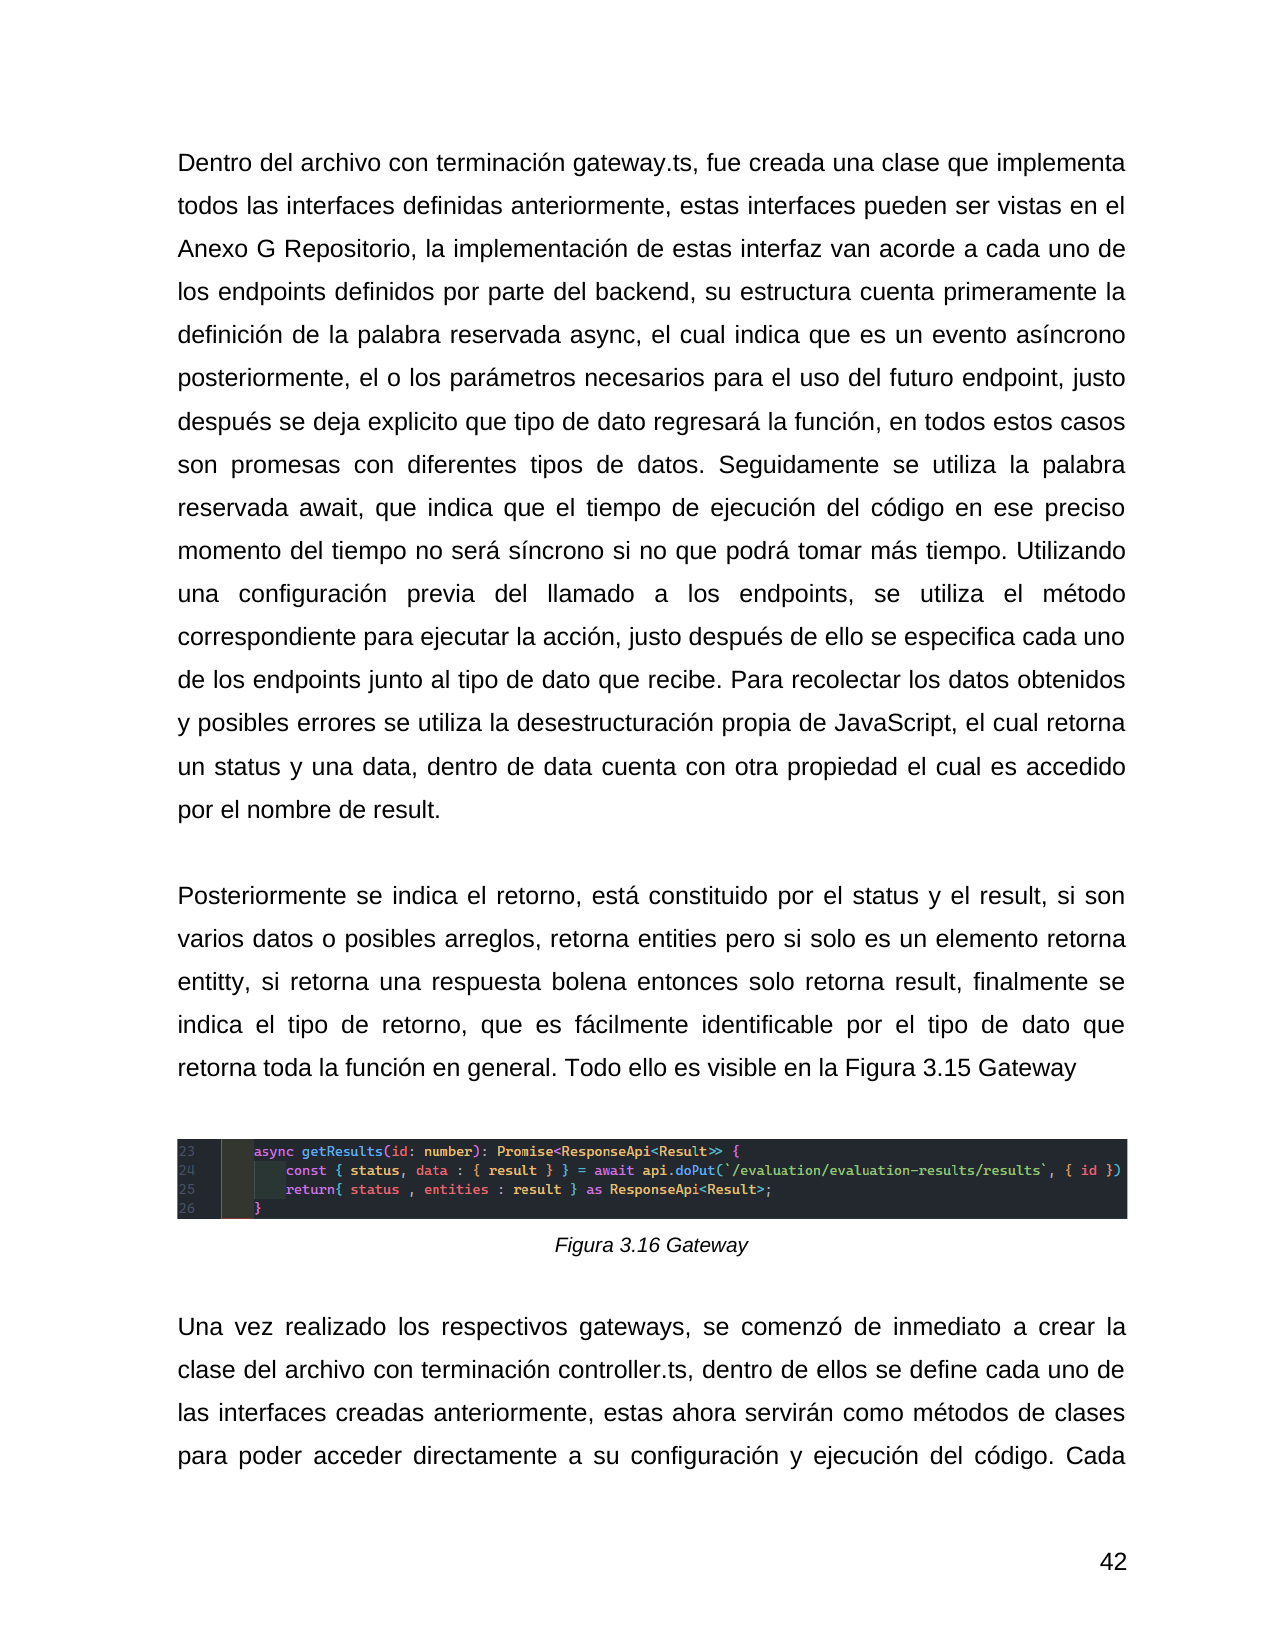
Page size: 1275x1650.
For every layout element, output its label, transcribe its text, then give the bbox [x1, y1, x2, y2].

text Dentro del archivo con terminación gateway.ts, fue creada una clase que implementa todos las interfaces definidas anteriormente, estas interfaces pueden ser vistas en el Anexo G Repositorio, la implementación de estas interfaz van acorde a cada uno de los endpoints definidos por parte del backend, su estructura cuenta primeramente la definición de la palabra reservada async, el cual indica que es un evento asíncrono posteriormente, el o los parámetros necesarios para el uso del futuro endpoint, justo después se deja explicito que tipo de dato regresará la función, en todos estos casos son promesas con diferentes tipos de datos. Seguidamente se utiliza la palabra reservada await, que indica que el tiempo de ejecución del código en ese preciso momento del tiempo no será síncrono si no que podrá tomar más tiempo. Utilizando una configuración previa del llamado a los endpoints, se utiliza el método correspondiente para ejecutar la acción, justo después de ello se especifica cada uno de los endpoints junto al tipo de dato que recibe. Para recolectar los datos obtenidos y posibles errores se utiliza la desestructuración propia de JavaScript, el cual retorna un status y una data, dentro de data cuenta con otra propiedad el cual es accedido por el nombre de result. [177, 148, 1127, 823]
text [177, 1312, 1127, 1470]
text Posteriormente se indica el retorno, está constituido por el status y el result, si son varios datos o posibles arreglos, retorna entities pero si solo es un elemento retorna entitty, si retorna una respuesta bolena entonces solo retorna result, finalmente se indica el tipo de retorno, que es fácilmente identificable por el tipo de dato que retorna toda la función en general. Todo ello es visible en la Figura 3.15 Gateway [177, 881, 1127, 1082]
picture [177, 1139, 1128, 1219]
